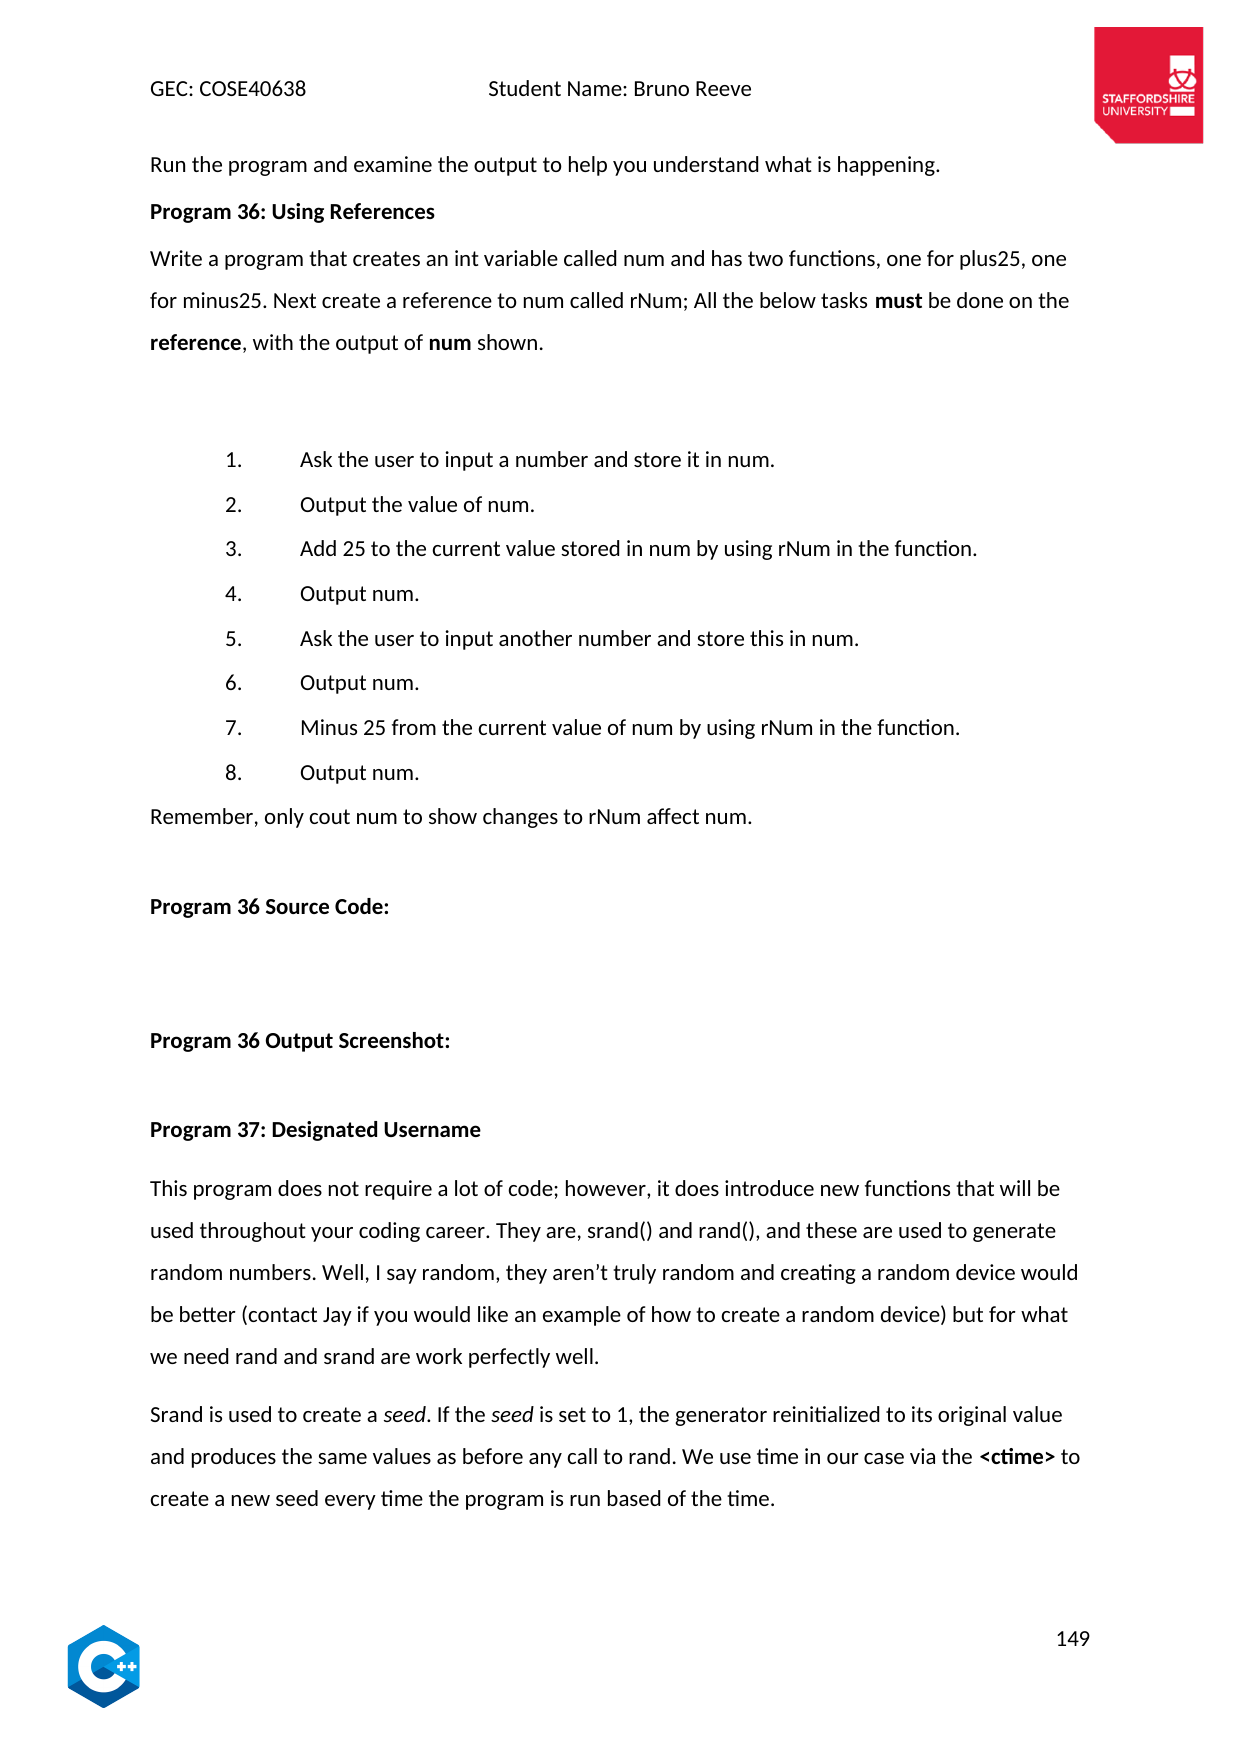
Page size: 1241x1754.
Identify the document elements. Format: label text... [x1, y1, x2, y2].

text This program does not require a lot of code; however, it does introduce new functions that will be used throughout your coding career. They are, srand() and rand(), and these are used to generate random numbers. Well, I say random, they aren’t truly random and creating a random device would be better (contact Jay if you would like an example of how to create a random device) but for what we need rand and srand are work perfectly well. [150, 1174, 1090, 1370]
text 7. Minus 25 from the current value of num by using rNum in the function. [225, 713, 1090, 741]
text Write a program that creates an int variable called num and has two functions, one for plus25, one for minus25. Next create a reference to num called rNum; All the below tasks must be done on the reference, with the output of num shown. [150, 244, 1090, 356]
text Program 37: Designated Username [150, 1115, 1090, 1143]
picture [53, 1625, 150, 1708]
text 6. Output num. [225, 668, 1090, 696]
text 1. Ask the user to input a number and store it in num. [225, 445, 1090, 473]
text Remember, only cout num to show changes to rNum affect num. [150, 802, 1090, 831]
text 3. Add 25 to the current value stored in num by using rNum in the function. [225, 534, 1090, 562]
text Program 36 Source Code: [150, 892, 1090, 920]
text Srand is used to create a seed. If the seed is set to 1, the generator reinitialized to its original value and produces the same values as before any call to rand. We use time in our case via the <ctime> to create a new seed every time the program is run based of the time. [150, 1401, 1090, 1512]
text 2. Output the value of num. [225, 490, 1090, 518]
text 4. Output num. [225, 579, 1090, 607]
text 8. Output num. [225, 758, 1090, 786]
text Program 36: Using References [150, 197, 1090, 225]
text Program 36 Output Screenshot: [150, 1026, 1090, 1054]
picture [1088, 27, 1209, 148]
text 5. Ask the user to input another number and store this in num. [225, 624, 1090, 652]
text Run the program and examine the output to help you understand what is happening. [150, 150, 1090, 178]
